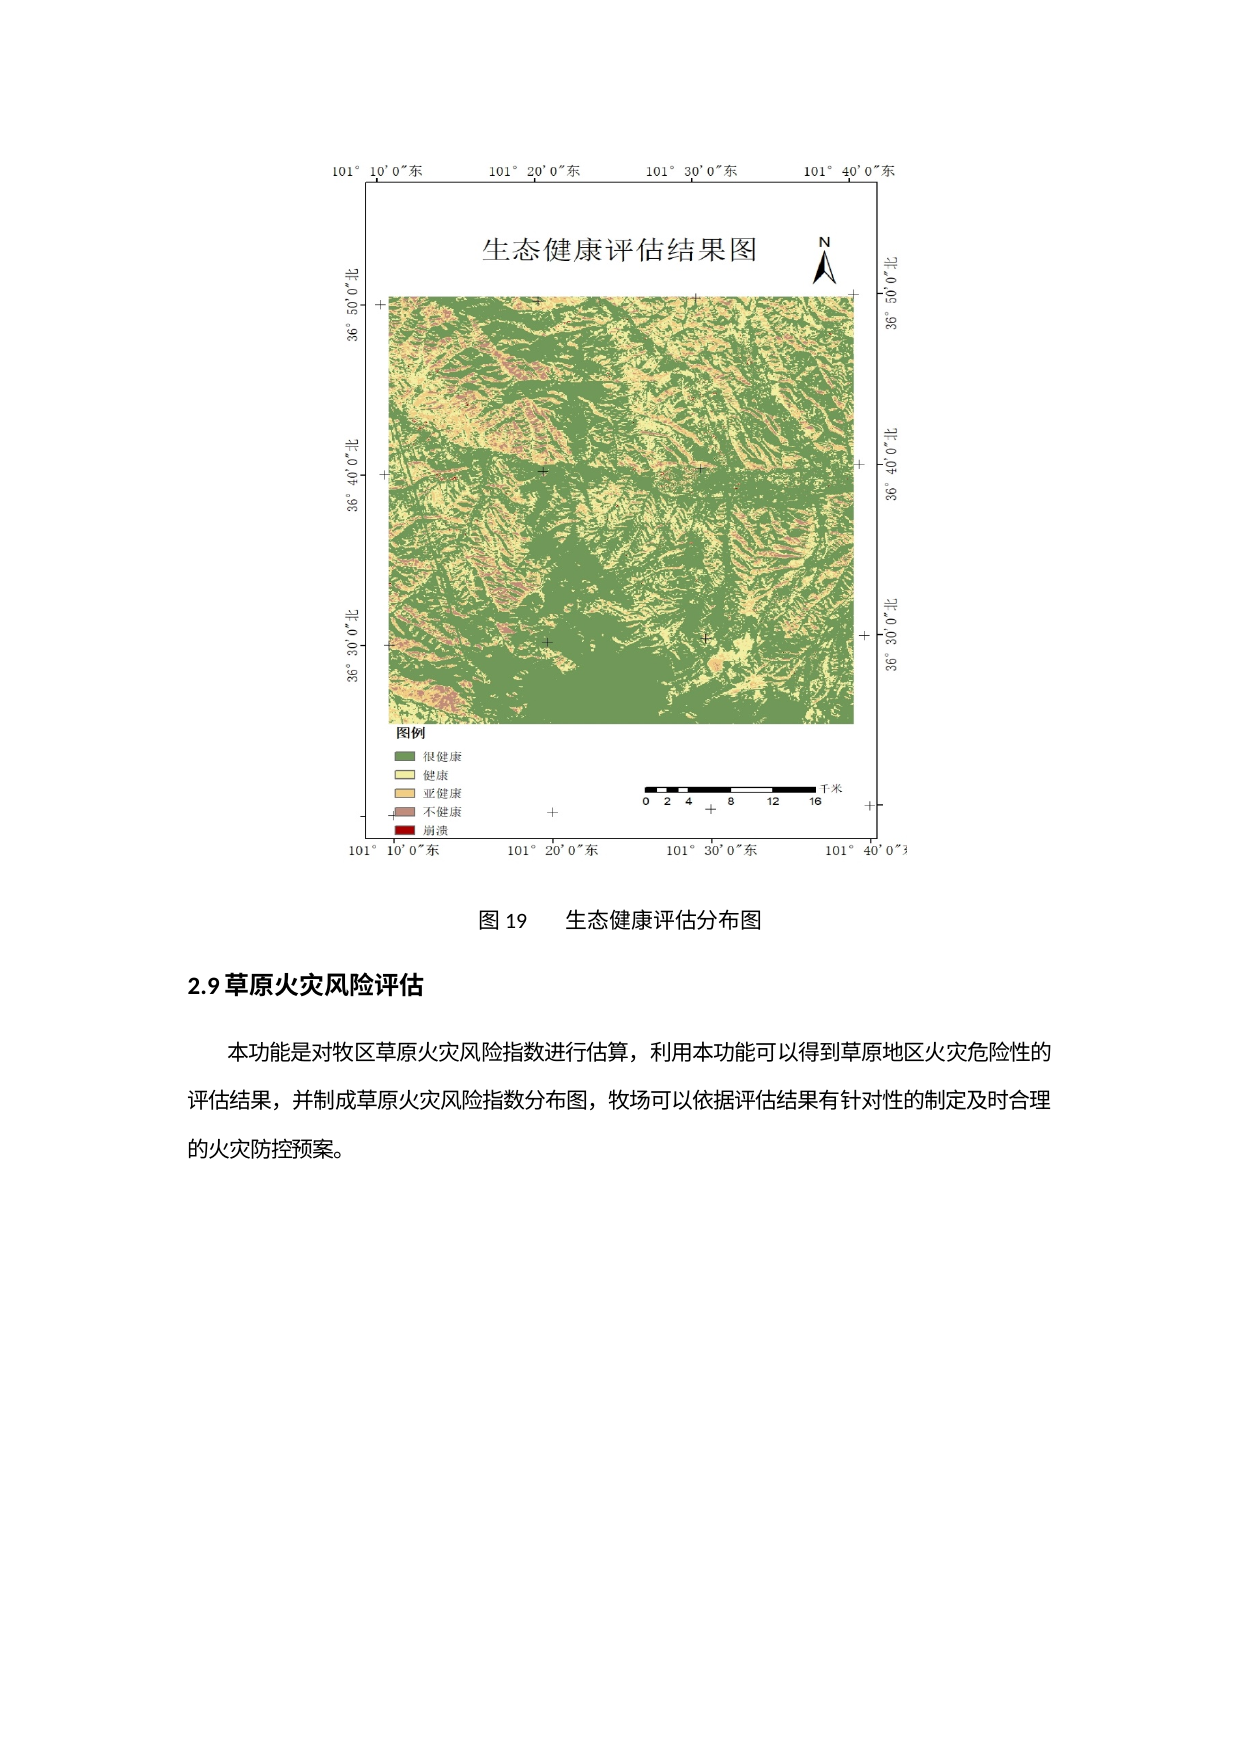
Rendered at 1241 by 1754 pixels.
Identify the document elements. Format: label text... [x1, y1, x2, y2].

list 生态健康评估分布图 [187, 903, 1053, 935]
text 本功能是对牧区草原火灾风险指数进行估算，利用本功能可以得到草原地区火灾危险性的评估结果，并制成草原火灾风险指数分布图，牧场可以依据评估结果有针对性的制定及时合理的火灾防控预案。 [187, 1034, 1053, 1164]
subtitle 2.9草原火灾风险评估 [187, 951, 1053, 1016]
picture [333, 162, 907, 866]
